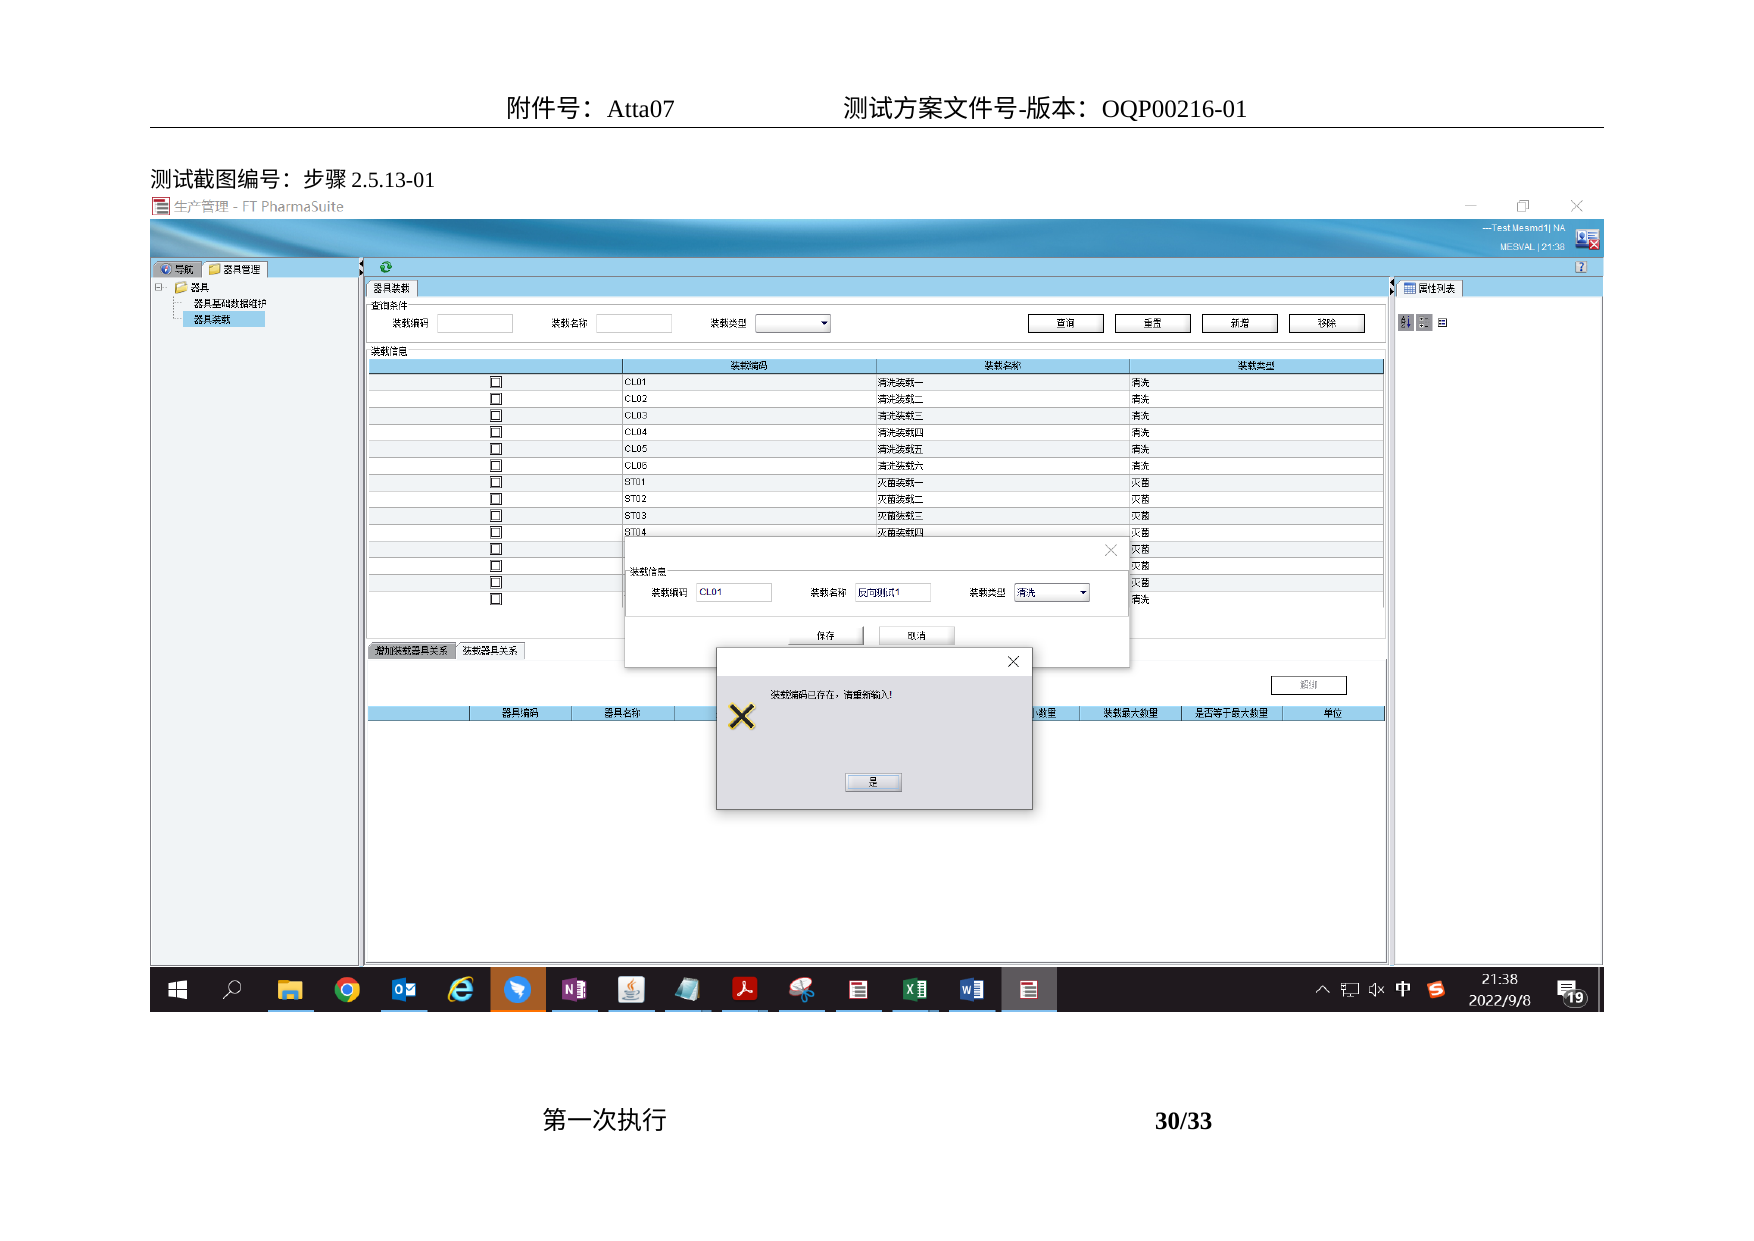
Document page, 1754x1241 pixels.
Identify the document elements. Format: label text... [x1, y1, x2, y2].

text 测试截图编号：步骤2.5.13-01 [150, 161, 1604, 193]
picture [150, 193, 1604, 1012]
